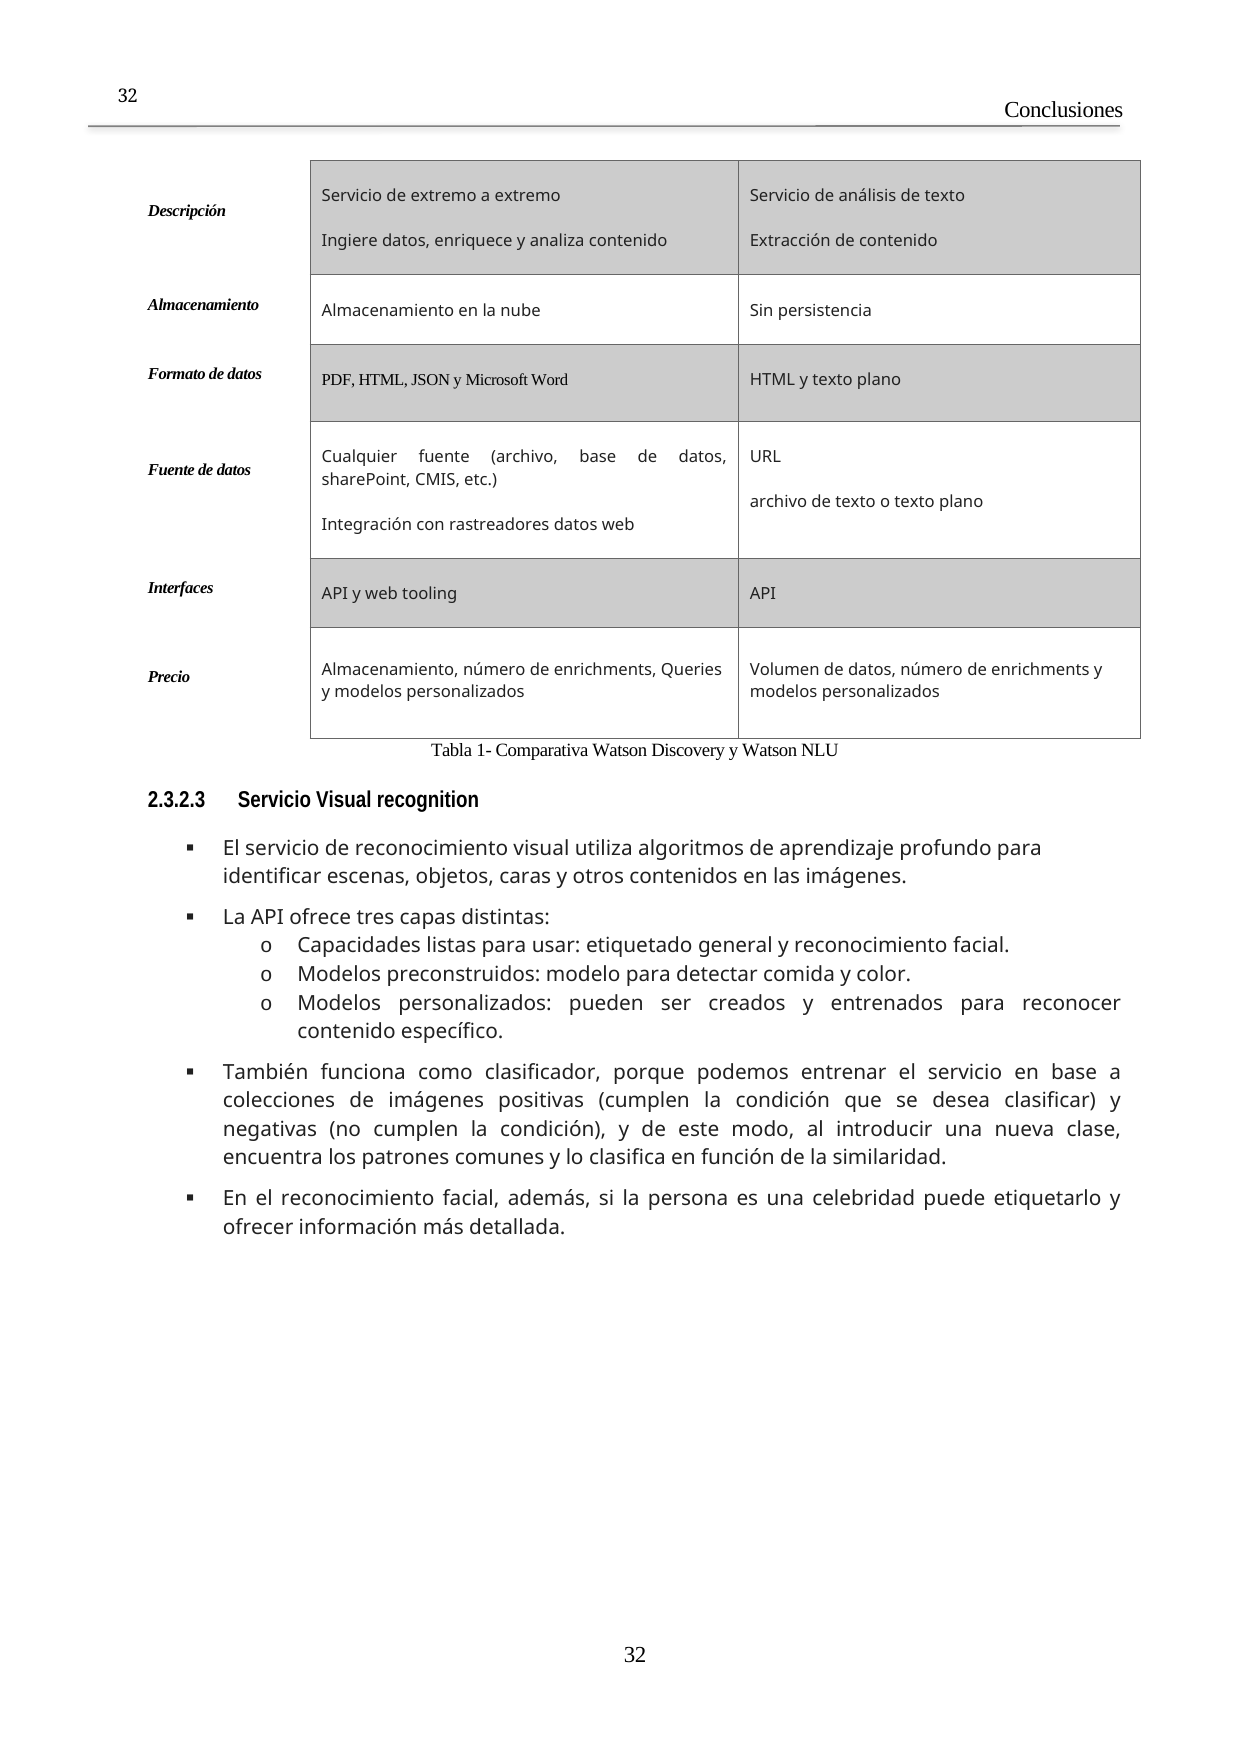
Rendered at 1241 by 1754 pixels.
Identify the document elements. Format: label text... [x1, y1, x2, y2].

table_cell URL archivo de texto o texto plano [739, 422, 1140, 558]
table_cell Precio [136, 627, 310, 738]
list También funciona como clasificador, porque podemos entrenar el servicio en base a colecciones de imágenes positivas (cumplen la condición que se desea clasificar) y negativas (no cumplen la condición), y de este modo, al introducir una nueva clase, encuentra los patrones comunes y lo clasifica en función de la similaridad. [185, 1057, 1122, 1171]
table_cell Almacenamiento, número de enrichments, Queries y modelos personalizados [311, 628, 738, 738]
table_cell Formato de datos [136, 344, 310, 421]
table_cell API [739, 559, 1140, 627]
table_cell HTML y texto plano [739, 345, 1140, 421]
list En el reconocimiento facial, además, si la persona es una celebridad puede etiquetarlo y ofrecer información más detallada. [185, 1183, 1122, 1240]
list La API ofrece tres capas distintas: [185, 902, 1122, 931]
list Modelos personalizados: pueden ser creados y entrenados para reconocer contenido específico. [260, 988, 1122, 1044]
table_cell Cualquier fuente (archivo, base de datos, sharePoint, CMIS, etc.) Integración con rastreadores datos web [311, 422, 738, 558]
table_cell PDF, HTML, JSON y Microsoft Word [311, 345, 738, 421]
table_cell Servicio de análisis de texto Extracción de contenido [739, 161, 1140, 274]
table_cell Volumen de datos, número de enrichments y modelos personalizados [739, 628, 1140, 738]
list Modelos preconstruidos: modelo para detectar comida y color. [260, 959, 1122, 988]
list Capacidades listas para usar: etiquetado general y reconocimiento facial. [260, 931, 1122, 959]
table_cell Sin persistencia [739, 275, 1140, 343]
table_cell Fuente de datos [136, 421, 310, 558]
table_cell Almacenamiento [136, 274, 310, 343]
table_cell Servicio de extremo a extremo Ingiere datos, enriquece y analiza contenido [311, 161, 738, 274]
table_cell Descripción [136, 160, 310, 274]
table_cell API y web tooling [311, 559, 738, 627]
table_cell Interfaces [136, 558, 310, 627]
table_cell Almacenamiento en la nube [311, 275, 738, 343]
subtitle Servicio Visual recognition [148, 786, 1122, 812]
list El servicio de reconocimiento visual utiliza algoritmos de aprendizaje profundo para identificar escenas, objetos, caras y otros contenidos en las imágenes. [185, 833, 1122, 889]
